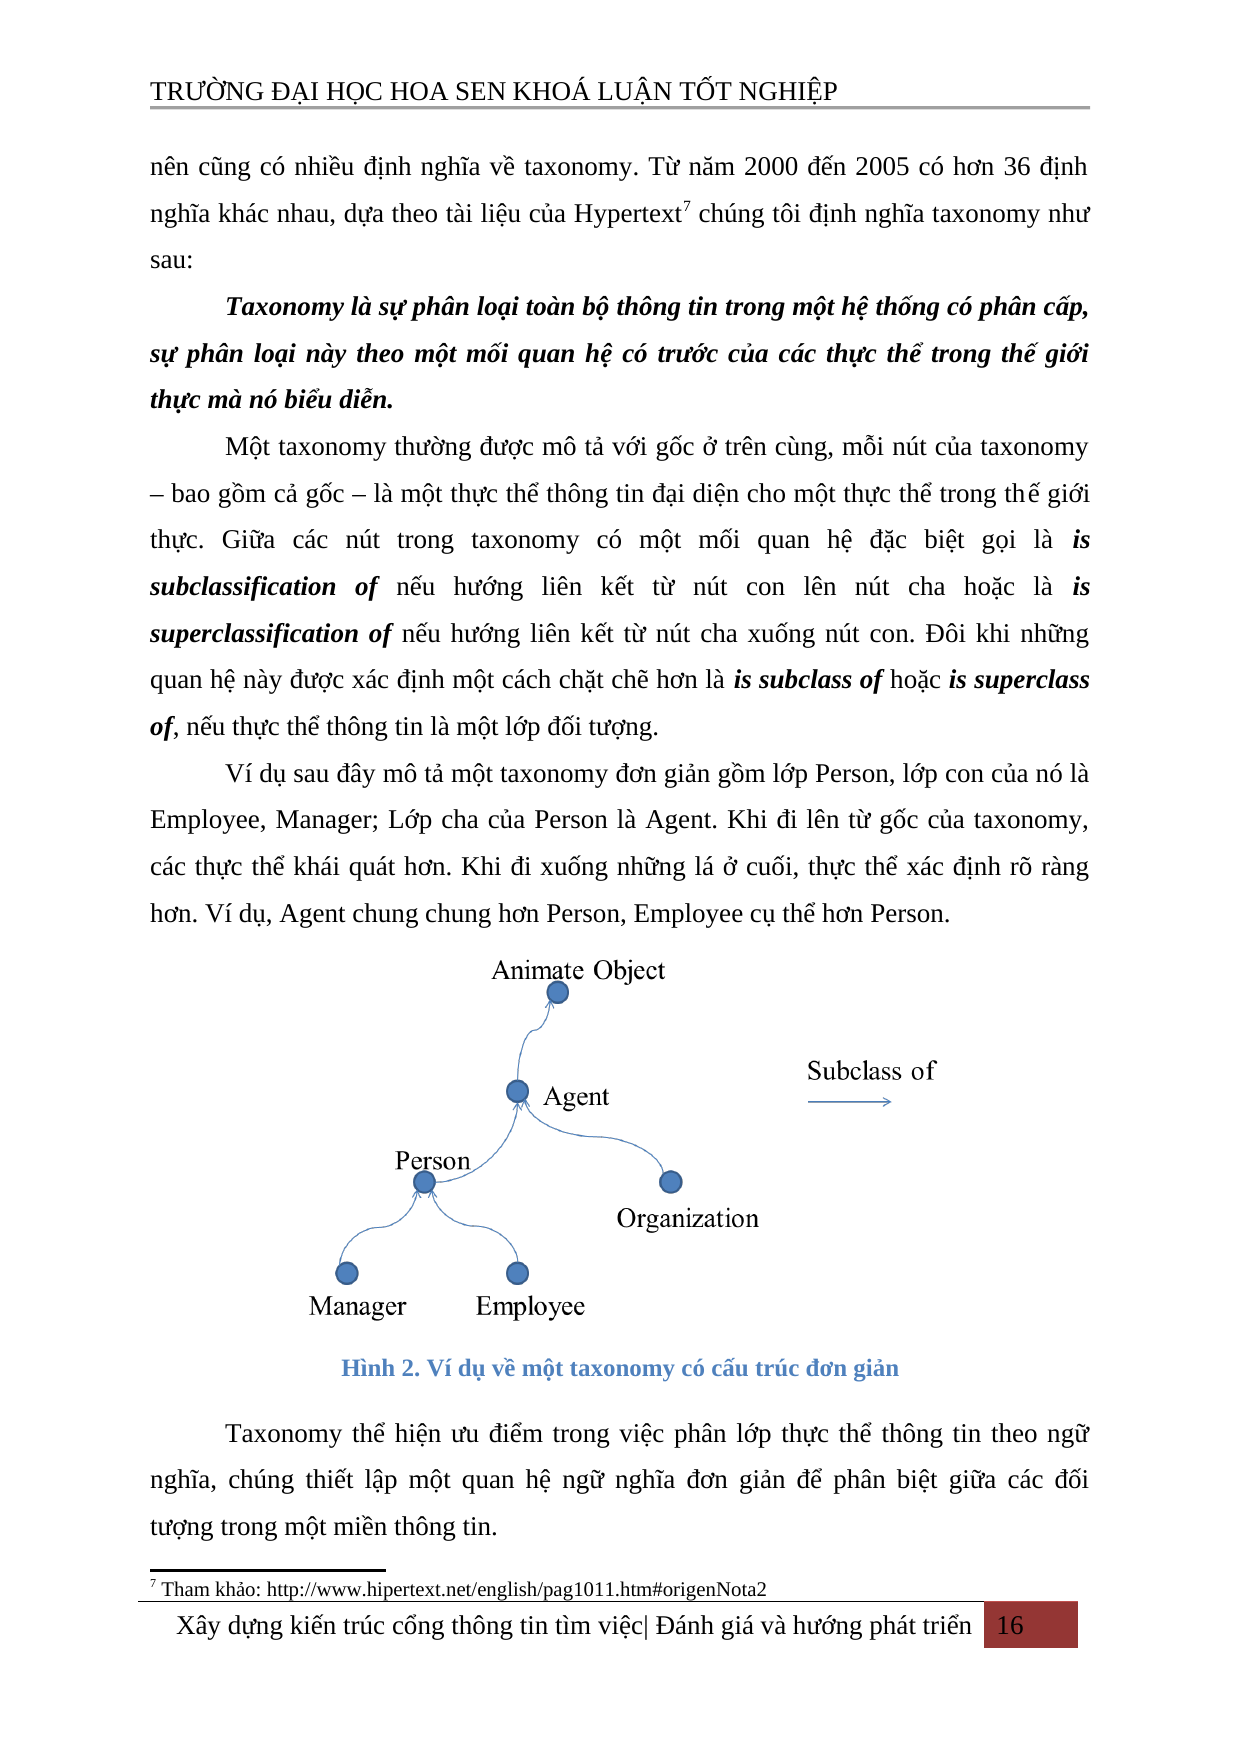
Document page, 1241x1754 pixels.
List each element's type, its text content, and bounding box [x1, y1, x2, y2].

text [150, 150, 1090, 274]
text Taxonomy là sự phân loại toàn bộ thông tin trong một hệ thống có phân cấp, sự phân loại này theo một mối quan hệ có trước của các thực thể trong thế giới thực mà nó biểu diễn. [150, 290, 1090, 414]
text Ví dụ sau đây mô tả một taxonomy đơn giản gồm lớp Person, lớp con của nó là Employee, Manager; Lớp cha của Person là Agent. Khi đi lên từ gốc của taxonomy, các thực thể khái quát hơn. Khi đi xuống những lá ở cuối, thực thể xác định rõ ràng hơn. Ví dụ, Agent chung chung hơn Person, Employee cụ thể hơn Person. [150, 757, 1090, 928]
picture [291, 943, 949, 1338]
text Hình 2. Ví dụ về một taxonomy có cấu trúc đơn giản [150, 1353, 1090, 1381]
text Một taxonomy thường được mô tả với gốc ở trên cùng, mỗi nút của taxonomy – bao gồm cả gốc – là một thực thể thông tin đại diện cho một thực thể trong thế giới thực. Giữa các nút trong taxonomy có một mối quan hệ đặc biệt gọi là is subclassification of nếu hướng liên kết từ nút con lên nút cha hoặc là is superclassification of nếu hướng liên kết từ nút cha xuống nút con. Đôi khi những quan hệ này được xác định một cách chặt chẽ hơn là is subclass of hoặc is superclass of, nếu thực thể thông tin là một lớp đối tượng. [150, 430, 1090, 741]
text Taxonomy thể hiện ưu điểm trong việc phân lớp thực thể thông tin theo ngữ nghĩa, chúng thiết lập một quan hệ ngữ nghĩa đơn giản để phân biệt giữa các đối tượng trong một miền thông tin. [150, 1417, 1090, 1541]
